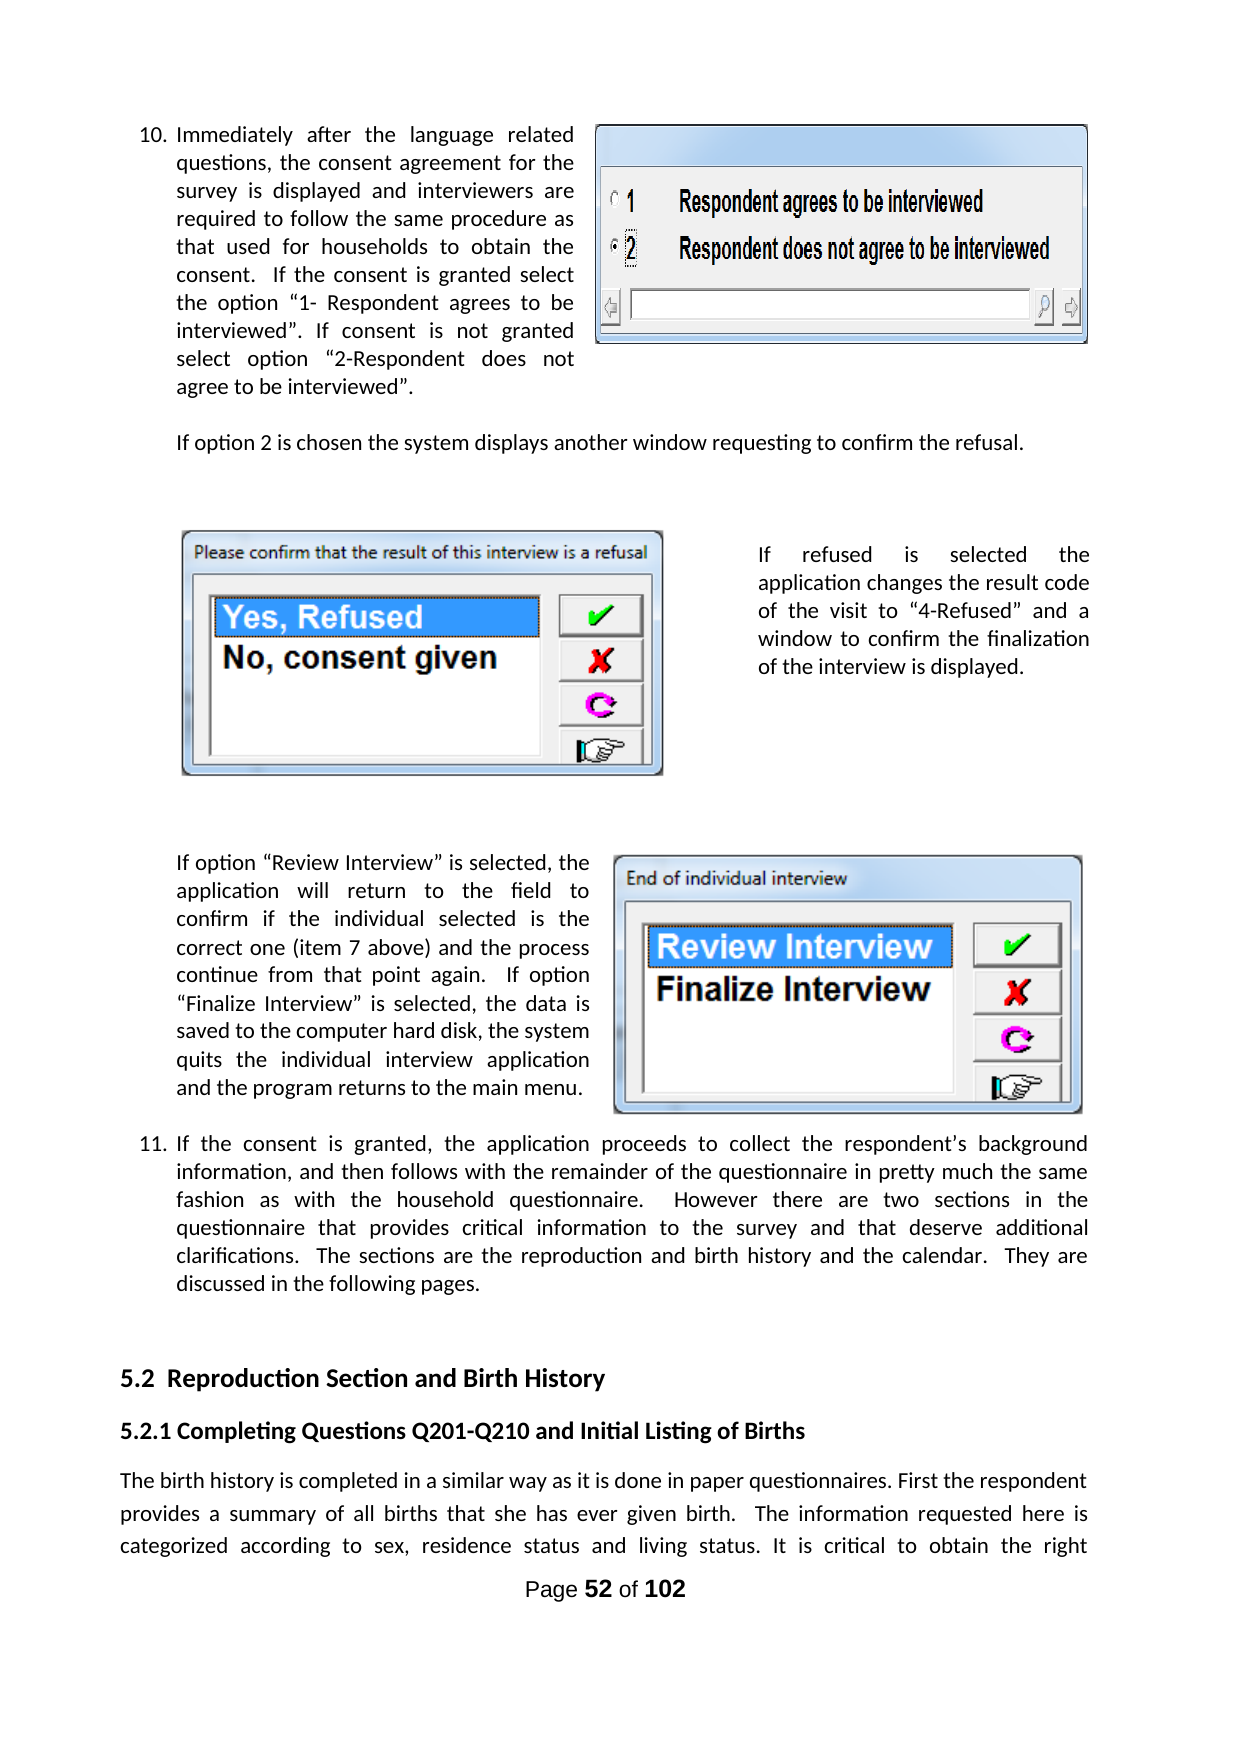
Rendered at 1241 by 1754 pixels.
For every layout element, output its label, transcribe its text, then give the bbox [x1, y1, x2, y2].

picture [593, 120, 1089, 352]
subtitle 5.2 Reproduction Section and Birth History [120, 1361, 1090, 1394]
list If option 2 is chosen the system displays another window requesting to confirm the refusal. [176, 428, 1090, 456]
list If refused is selected the application changes the result code of the visit to “4-Refused” and a window to confirm the finalization of the interview is displayed. [664, 540, 1090, 680]
picture [176, 523, 664, 785]
list If the consent is granted, the application proceeds to collect the respondent’s background information, and then follows with the remainder of the questionnaire in pretty much the same fashion as with the household questionnaire. However there are two sections in the questionnaire that provides critical information to the survey and that deserve additional clarifications. The sections are the reproduction and birth history and the calendar. They are discussed in the following pages. [139, 1129, 1090, 1297]
subtitle 5.2.1 Completing Questions Q201-Q210 and Initial Listing of Births [120, 1415, 1090, 1446]
picture [609, 849, 1086, 1119]
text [120, 1466, 1090, 1559]
